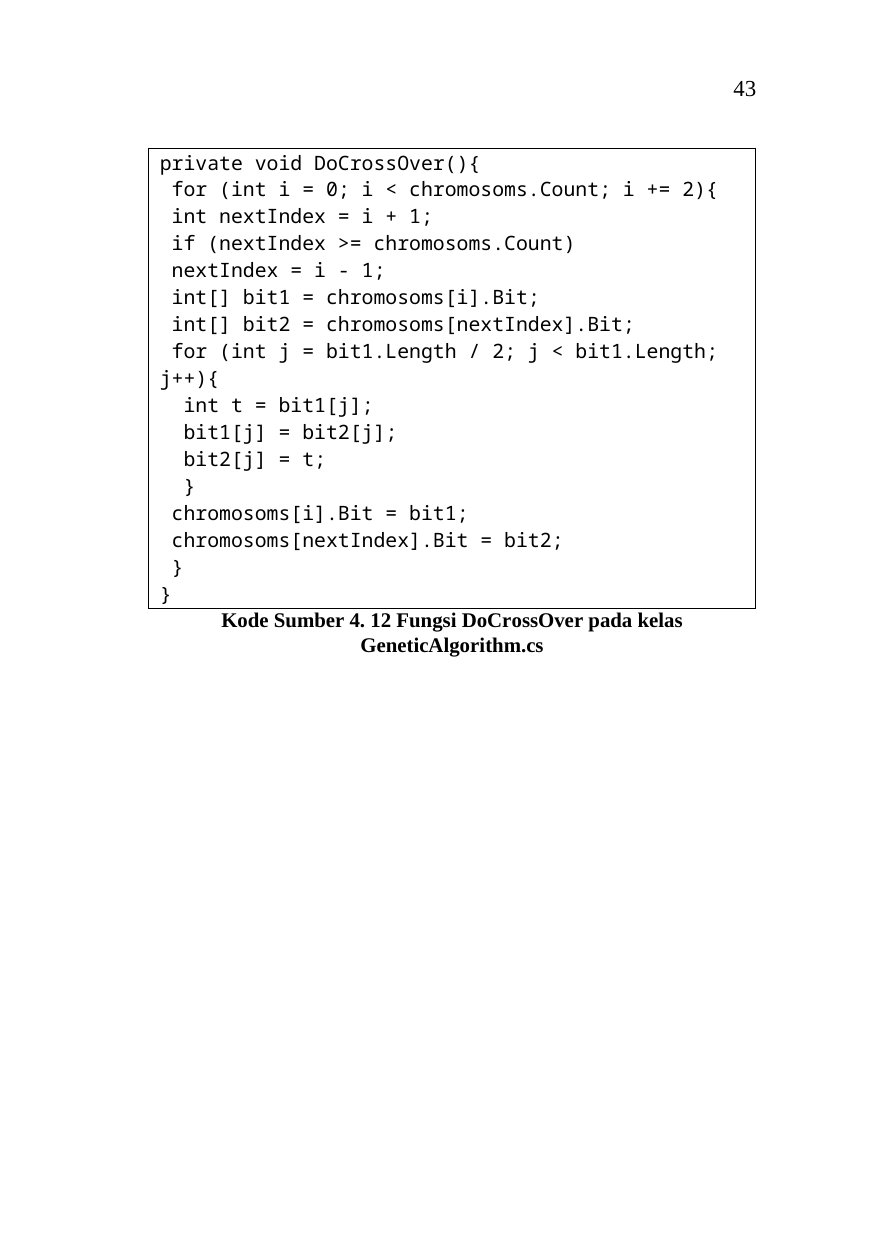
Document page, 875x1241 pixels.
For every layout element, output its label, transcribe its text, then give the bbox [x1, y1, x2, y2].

text Kode Sumber 4. 12 Fungsi DoCrossOver pada kelas GeneticAlgorithm.cs [148, 609, 756, 657]
table_header private void DoCrossOver(){ for (int i = 0; i < chromosoms.Count; i += 2){ int nextIndex = i + 1; if (nextIndex >= chromosoms.Count) nextIndex = i - 1; int[] bit1 = chromosoms[i].Bit; int[] bit2 = chromosoms[nextIndex].Bit; for (int j = bit1.Length / 2; j < bit1.Length; j++){ int t = bit1[j]; bit1[j] = bit2[j]; bit2[j] = t; } chromosoms[i].Bit = bit1; chromosoms[nextIndex].Bit = bit2; } } [149, 149, 755, 607]
